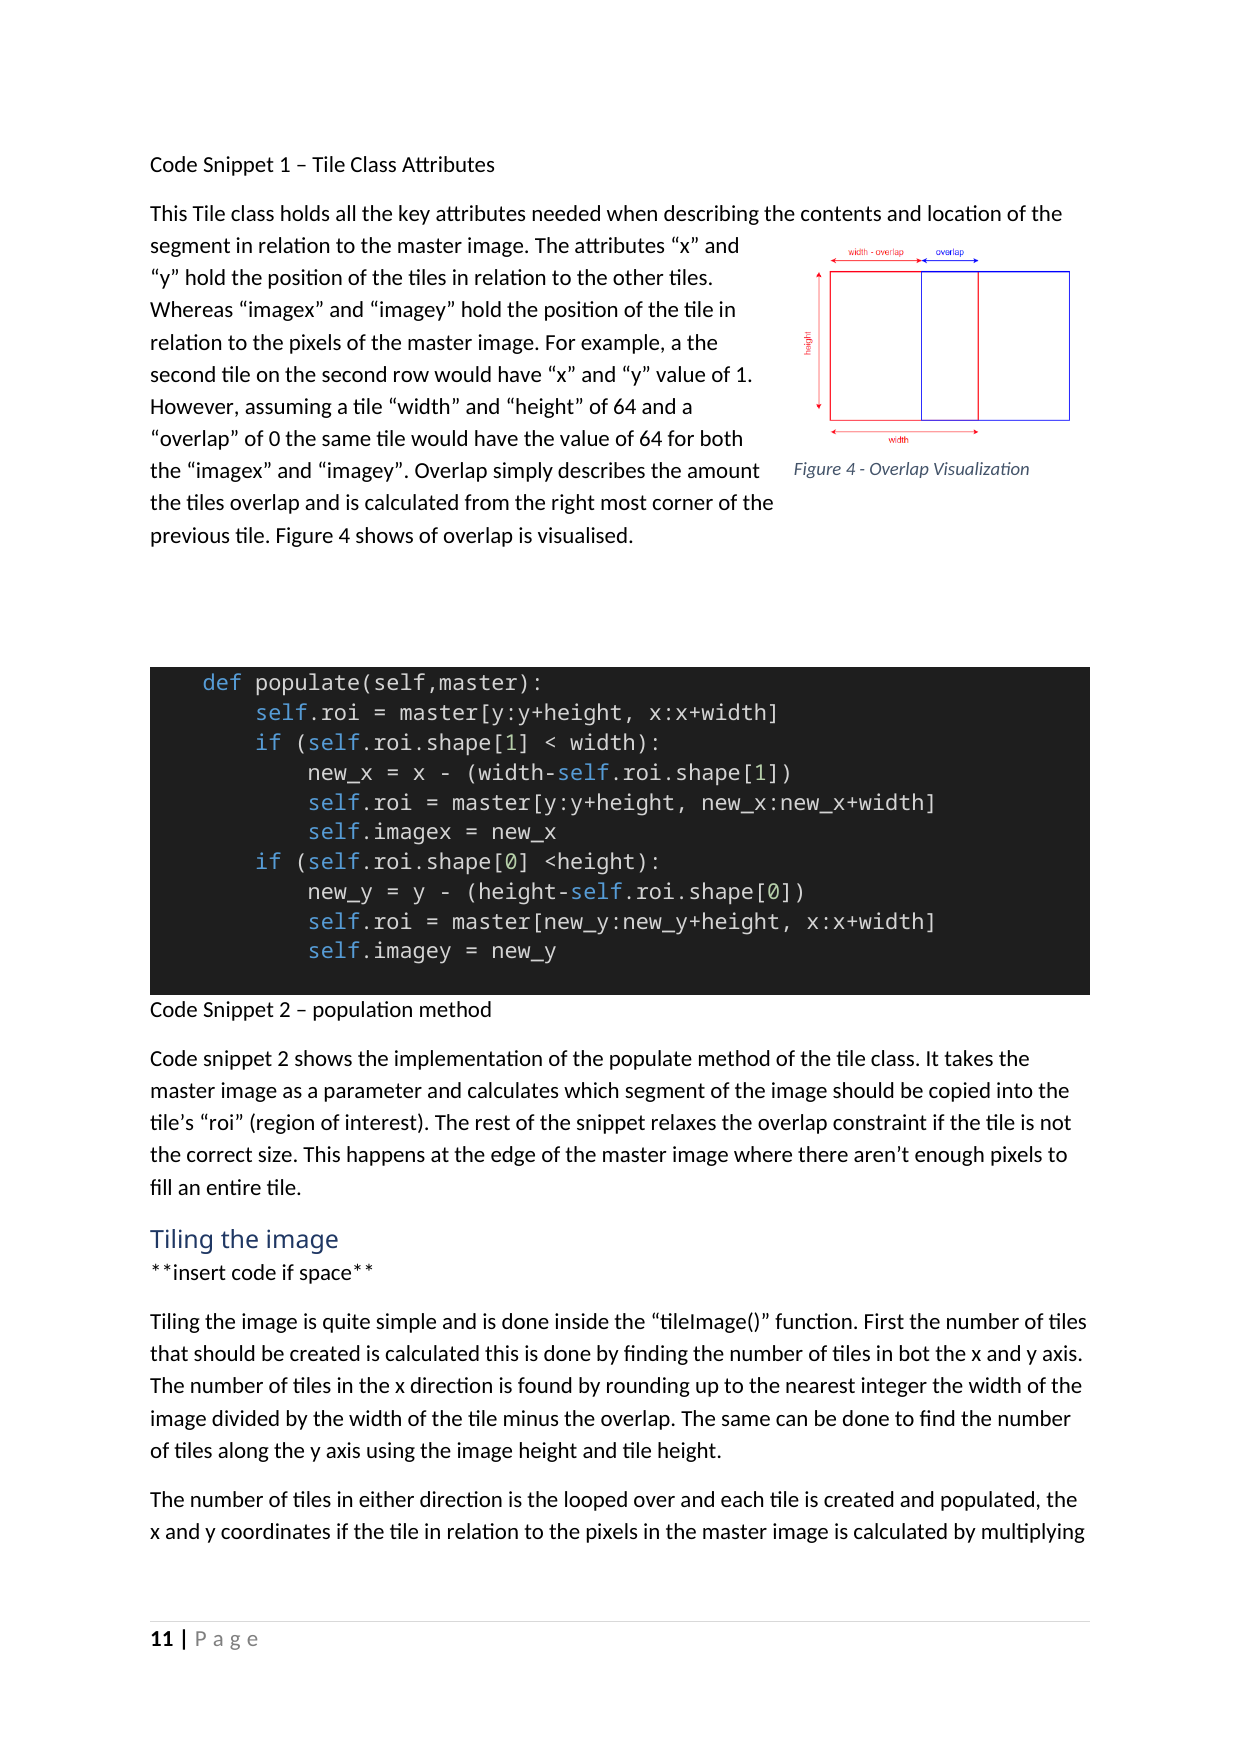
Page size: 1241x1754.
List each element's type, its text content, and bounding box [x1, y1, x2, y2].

text Code snippet 2 shows the implementation of the populate method of the tile class. It takes the master image as a parameter and calculates which segment of the image should be copied into the tile’s “roi” (region of interest). The rest of the snippet relaxes the overlap constraint if the tile is not the correct size. This happens at the edge of the master image where there aren’t enough pixels to fill an entire tile. [150, 1044, 1090, 1201]
text self.imagey = new_y [150, 935, 1090, 965]
text This Tile class holds all the key attributes needed when describing the contents and location of the segment in relation to the master image. The attributes “x” and “y” hold the position of the tiles in relation to the other tiles. Whereas “imagex” and “imagey” hold the position of the tile in relation to the pixels of the master image. For example, a the second tile on the second row would have “x” and “y” value of 1. However, assuming a tile “width” and “height” of 64 and a “overlap” of 0 the same tile would have the value of 64 for both the “imagex” and “imagey”. Overlap simply describes the amount the tiles overlap and is calculated from the right most corner of the previous tile. Figure 4 shows of overlap is visualised. [150, 199, 1090, 549]
text Code Snippet 2 – population method [150, 995, 1090, 1023]
text Code Snippet 1 – Tile Class Attributes [150, 150, 1090, 178]
text def populate(self,master): [150, 667, 1090, 697]
text **insert code if space** [150, 1258, 1090, 1286]
picture [793, 244, 1091, 449]
text self.roi = master[y:y+height, new_x:new_x+width] [150, 786, 1090, 816]
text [150, 1485, 1090, 1545]
text self.roi = master[new_y:new_y+height, x:x+width] [150, 906, 1090, 935]
text new_y = y - (height-self.roi.shape[0]) [150, 876, 1090, 906]
subtitle Tiling the image [150, 1221, 1090, 1256]
text Tiling the image is quite simple and is done inside the “tileImage()” function. First the number of tiles that should be created is calculated this is done by finding the number of tiles in bot the x and y axis. The number of tiles in the x direction is found by rounding up to the nearest integer the width of the image divided by the width of the tile minus the overlap. The same can be done to find the number of tiles along the y axis using the image height and tile height. [150, 1307, 1090, 1464]
text new_x = x - (width-self.roi.shape[1]) [150, 757, 1090, 786]
text if (self.roi.shape[0] <height): [150, 846, 1090, 876]
text self.roi = master[y:y+height, x:x+width] [150, 697, 1090, 727]
text self.imagex = new_x [150, 816, 1090, 846]
text if (self.roi.shape[1] < width): [150, 727, 1090, 757]
